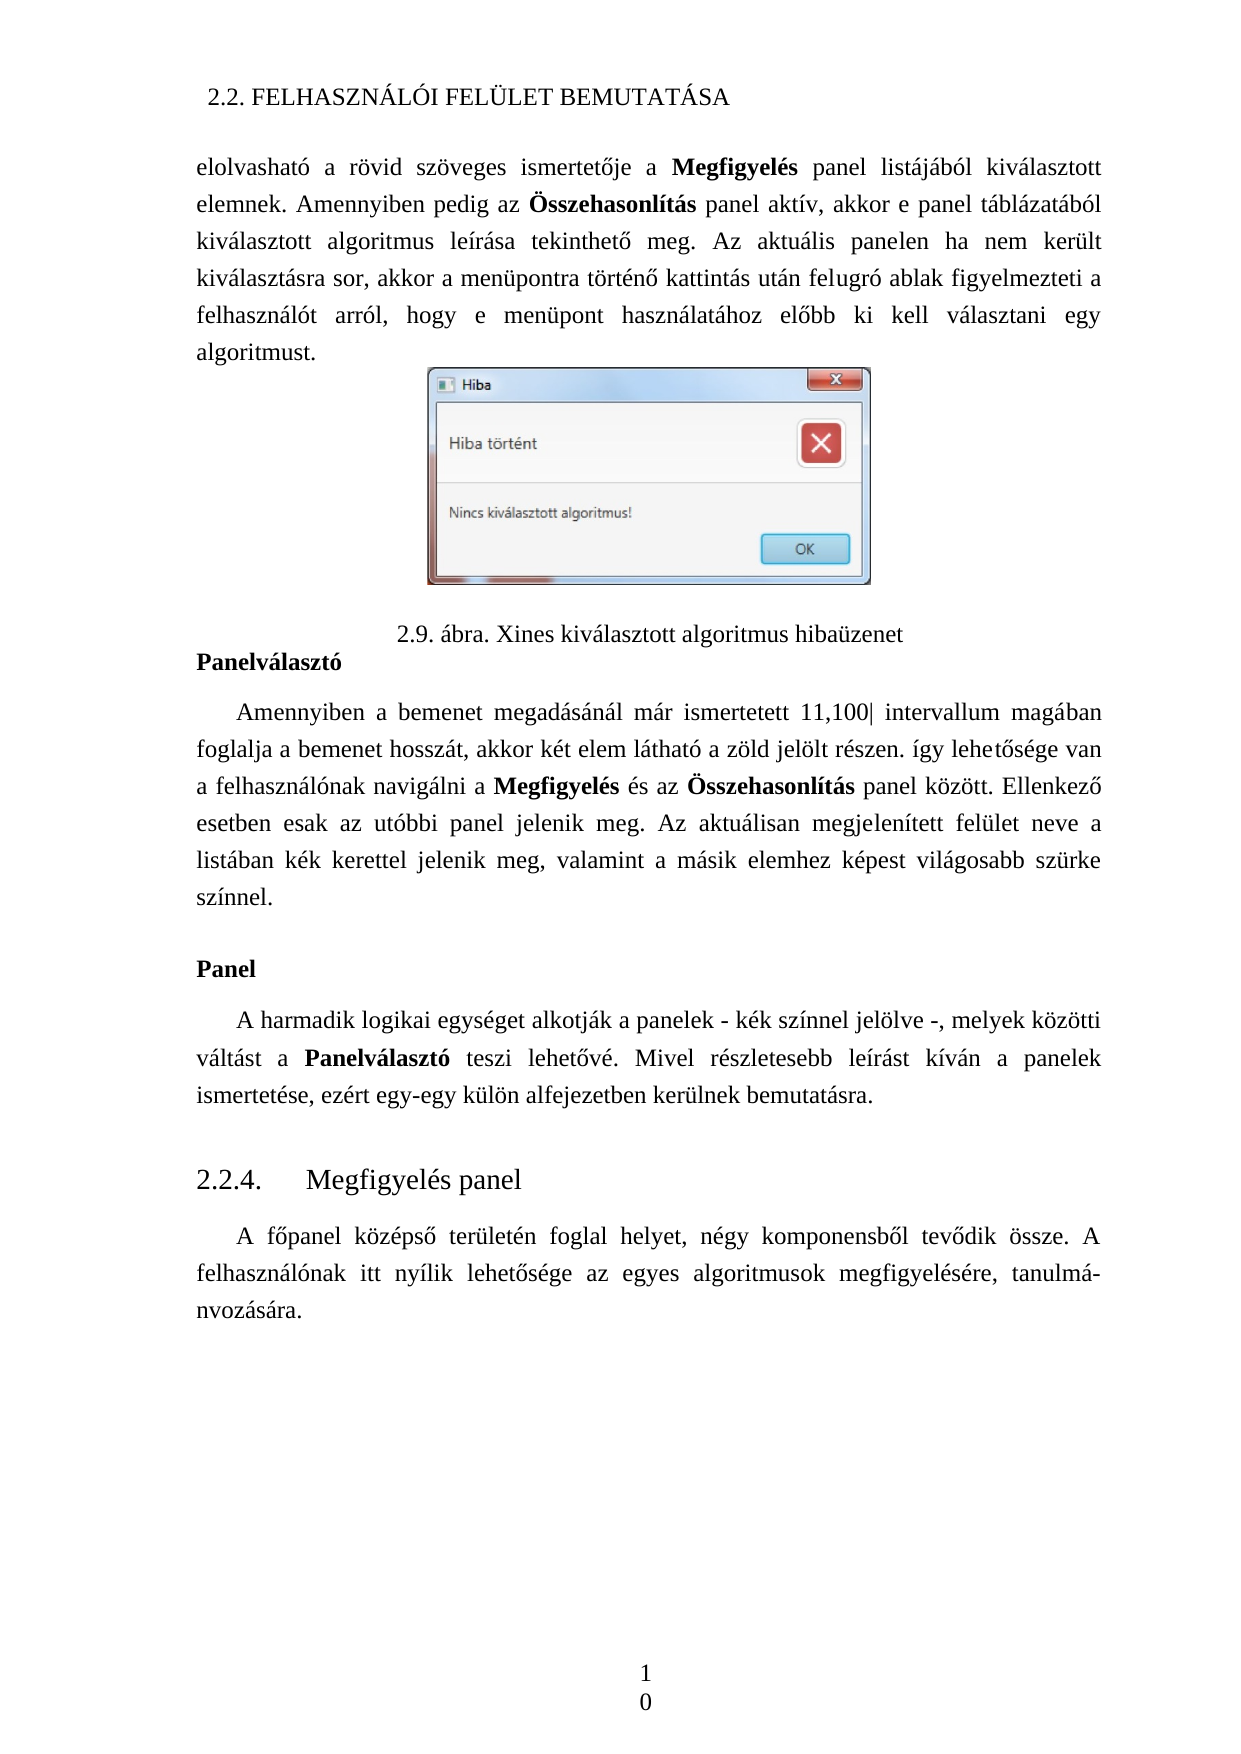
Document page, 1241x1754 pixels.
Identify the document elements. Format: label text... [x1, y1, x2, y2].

text A harmadik logikai egységet alkotják a panelek - kék színnel jelölve -, melyek közötti váltást a Panelválasztó teszi lehetővé. Mivel részletesebb leírást kíván a panelek ismertetése, ezért egy-egy külön alfejezetben kerülnek bemutatásra. [196, 999, 1102, 1111]
text 2.9. ábra. Xines kiválasztott algoritmus hibaüzenet [198, 620, 1102, 648]
text Amennyiben a bemenet megadásánál már ismertetett 11,100| intervallum magában foglalja a bemenet hosszát, akkor két elem látható a zöld jelölt részen. így lehetősége van a felhasználónak navigálni a Megfigyelés és az Összehasonlítás panel között. Ellenkező esetben esak az utóbbi panel jelenik meg. Az aktuálisan megjelenített felület neve a listában kék kerettel jelenik meg, valamint a másik elemhez képest világosabb szürke színnel. [196, 691, 1102, 913]
picture [427, 367, 871, 585]
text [196, 146, 1102, 368]
text Panel [196, 956, 1102, 983]
text Panelválasztó [196, 648, 1102, 676]
subtitle Megfigyelés panel [196, 1163, 1102, 1196]
text A főpanel középső területén foglal helyet, négy komponensből tevődik össze. A felhasználónak itt nyílik lehetősége az egyes algoritmusok megfigyelésére, tanulmá- nvozására. [196, 1215, 1102, 1326]
